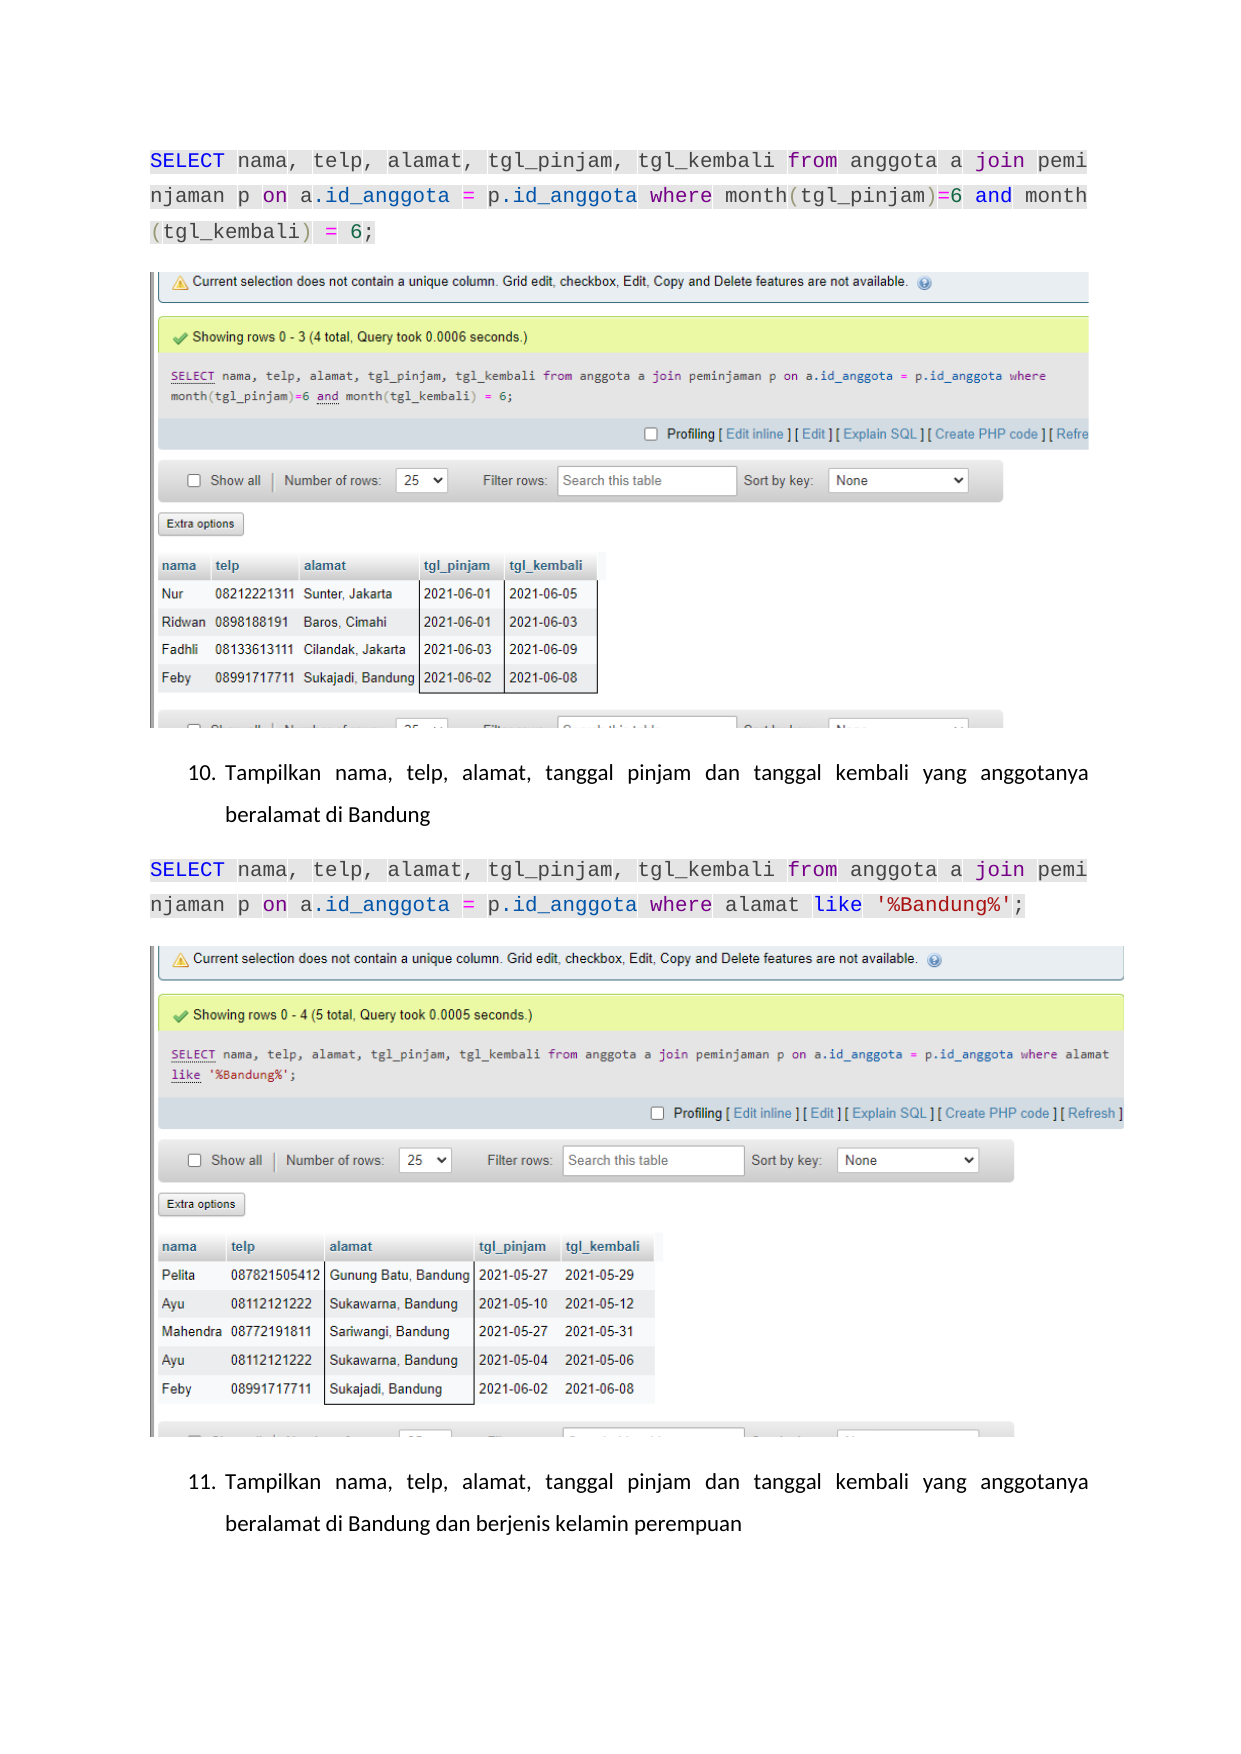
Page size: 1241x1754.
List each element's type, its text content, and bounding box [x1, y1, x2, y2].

list Tampilkan nama, telp, alamat, tanggal pinjam dan tanggal kembali yang anggotanya beralamat di Bandung dan berjenis kelamin perempuan [187, 1467, 1090, 1537]
text SELECT nama, telp, alamat, tgl_pinjam, tgl_kembali from anggota a join peminjaman p on a.id_anggota = p.id_anggota where alamat like '%Bandung%'; [150, 859, 1090, 918]
list Tampilkan nama, telp, alamat, tanggal pinjam dan tanggal kembali yang anggotanya beralamat di Bandung [187, 758, 1090, 828]
text SELECT nama, telp, alamat, tgl_pinjam, tgl_kembali from anggota a join peminjaman p on a.id_anggota = p.id_anggota where month(tgl_pinjam)=6 and month(tgl_kembali) = 6; [150, 150, 1090, 244]
picture [150, 272, 1089, 728]
picture [150, 946, 1124, 1437]
